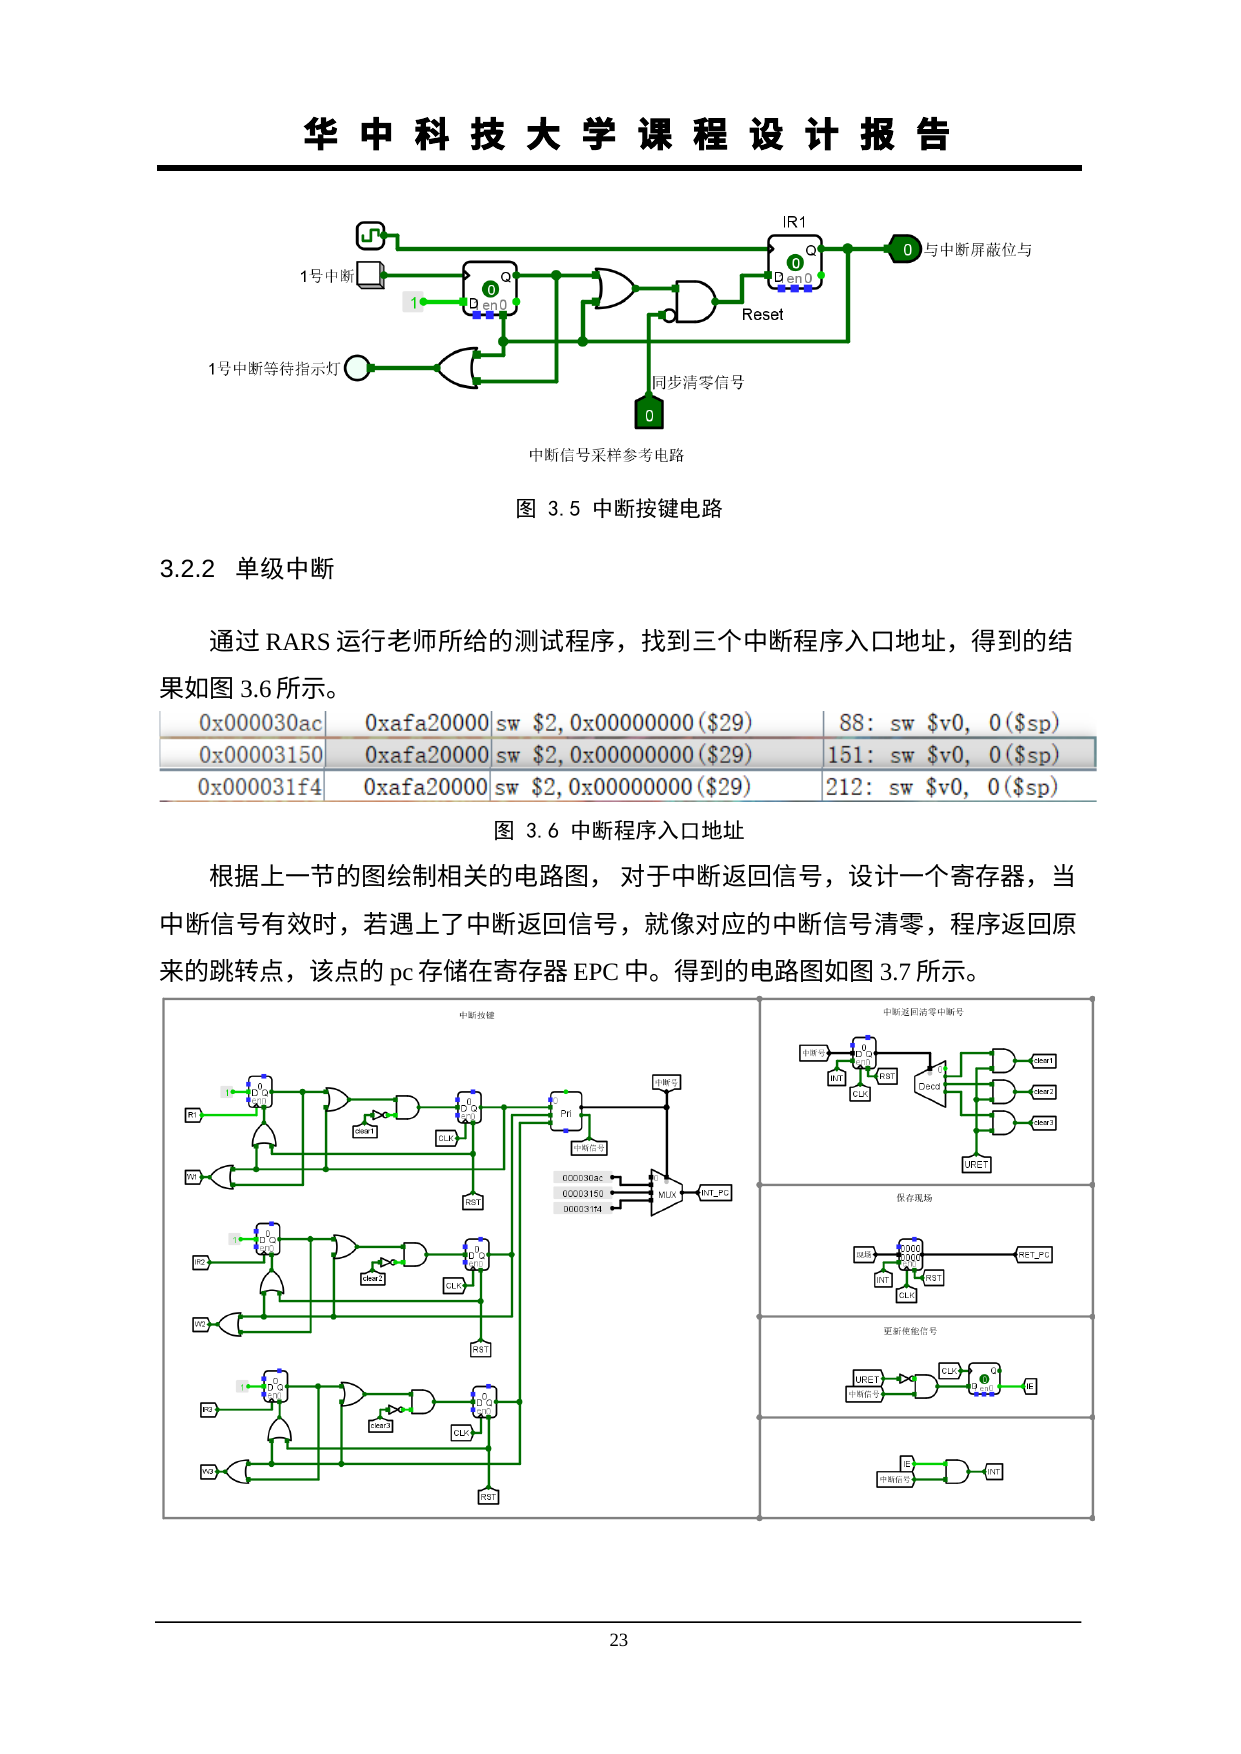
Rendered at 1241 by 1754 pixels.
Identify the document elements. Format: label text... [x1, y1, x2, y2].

picture [159, 711, 1097, 802]
picture [199, 198, 1038, 470]
picture [159, 993, 1095, 1524]
subtitle 单级中断 [159, 544, 1078, 591]
